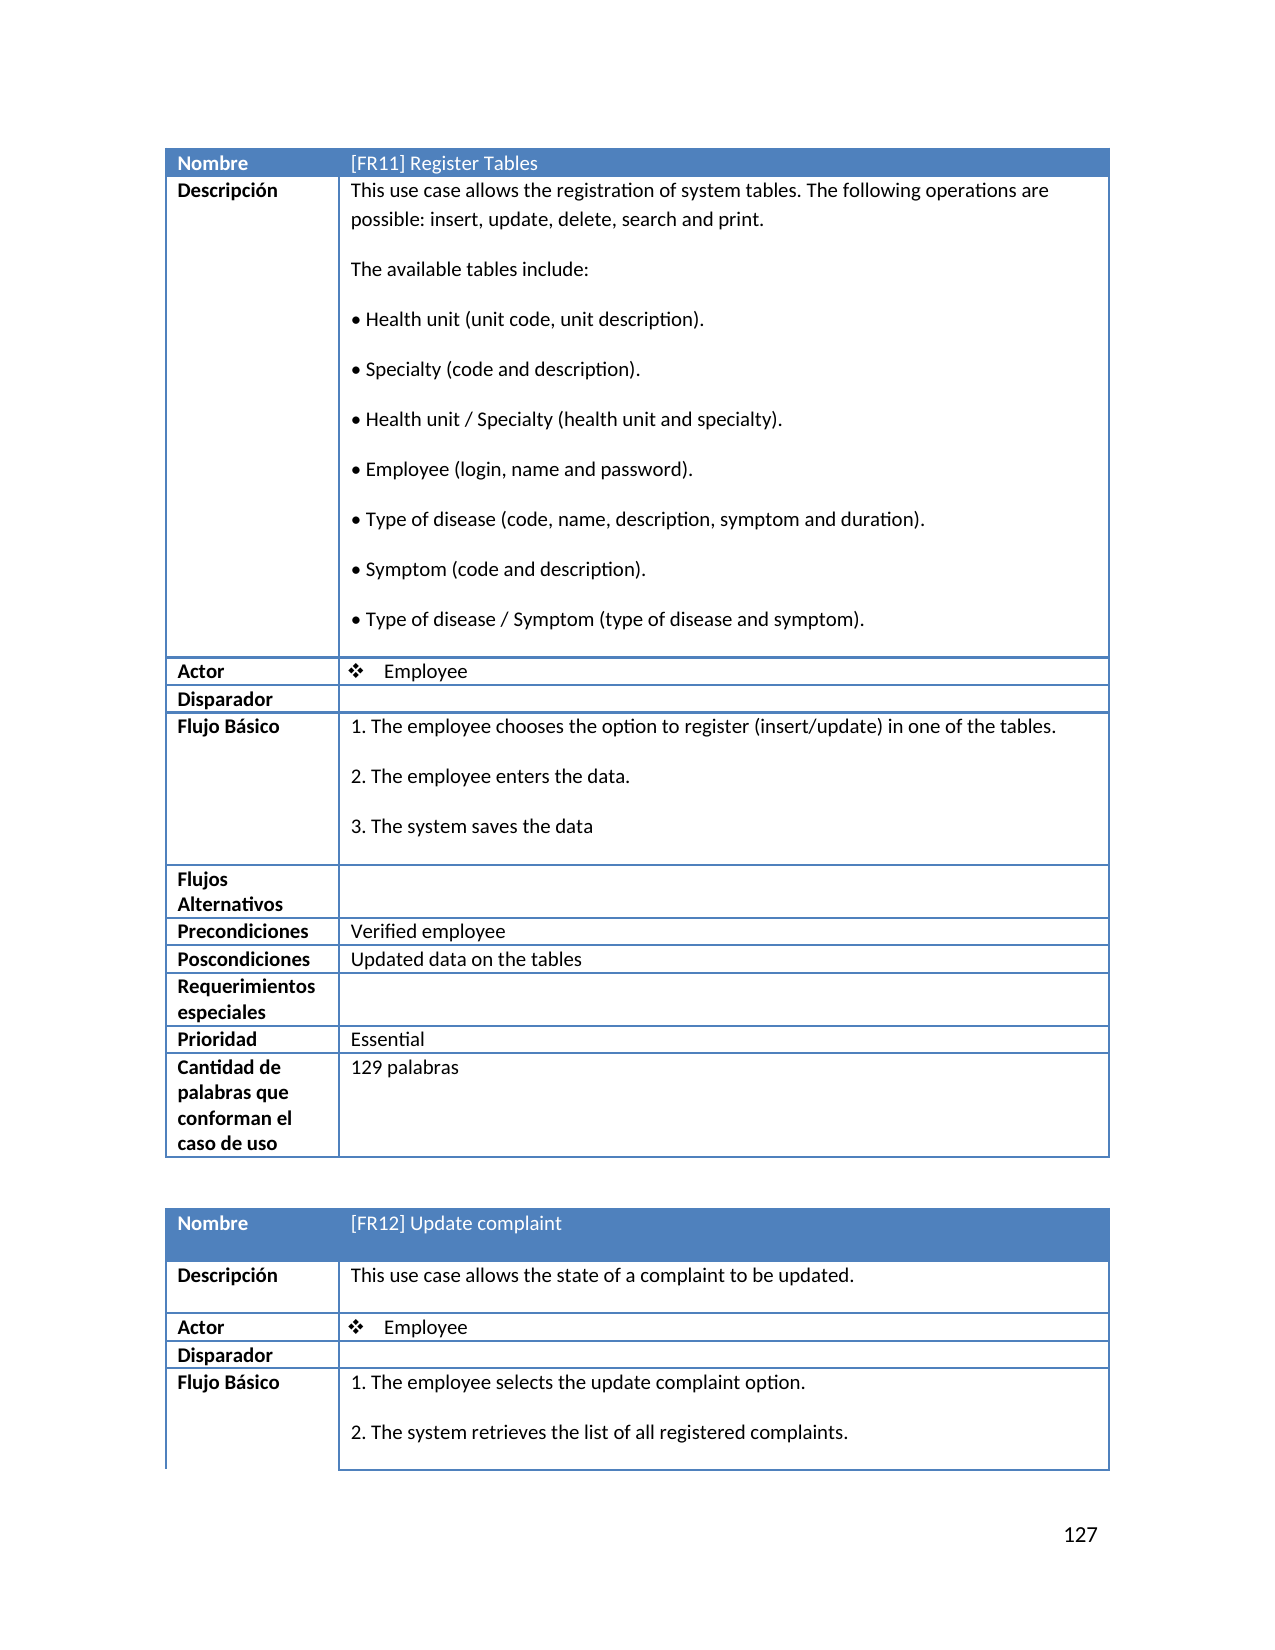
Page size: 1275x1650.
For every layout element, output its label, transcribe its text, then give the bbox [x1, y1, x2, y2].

table_cell Updated data on the tables [340, 946, 1108, 972]
table_cell Disparador [167, 1342, 338, 1367]
table_cell Actor [168, 1315, 337, 1339]
table_cell [340, 866, 1108, 917]
table_cell Flujo Básico [167, 1369, 338, 1469]
table_cell [340, 686, 1108, 711]
table_cell 129 palabras [340, 1054, 1108, 1156]
table_cell Flujo Básico [167, 714, 338, 864]
table_cell Disparador [167, 686, 338, 711]
table_cell 1. The employee chooses the option to register (insert/update) in one of the tables. 2. The employee enters the data. 3. The system saves the data [340, 714, 1108, 864]
table_cell Flujos Alternativos [167, 866, 338, 917]
table_cell Employee [340, 1314, 1108, 1340]
table_cell Employee [340, 659, 1108, 684]
table_header [FR11] Register Tables [340, 150, 1108, 175]
table_cell Descripción [167, 177, 338, 656]
table_cell [340, 974, 1108, 1024]
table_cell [340, 1369, 1108, 1469]
table_cell Descripción [167, 1262, 338, 1312]
table_cell Requerimientos especiales [167, 974, 338, 1024]
table_cell Verified employee [340, 919, 1108, 944]
table_cell Poscondiciones [167, 946, 338, 972]
table_header [FR12] Update complaint [340, 1210, 1108, 1260]
table_cell Essential [340, 1027, 1108, 1052]
table_cell Cantidad de palabras que conforman el caso de uso [167, 1054, 338, 1156]
table_cell This use case allows the registration of system tables. The following operations are possible: insert, update, delete, search and print. The available tables include: • Health unit (unit code, unit description). • Specialty (code and description). • Health unit / Specialty (health unit and specialty). • Employee (login, name and password). • Type of disease (code, name, description, symptom and duration). • Symptom (code and description). • Type of disease / Symptom (type of disease and symptom). [340, 177, 1108, 656]
table_header Nombre [167, 1210, 338, 1260]
table_cell [340, 1342, 1108, 1367]
table_cell Actor [167, 659, 338, 684]
table_cell Prioridad [167, 1027, 338, 1052]
table_header Nombre [167, 150, 338, 175]
table_cell Precondiciones [167, 919, 338, 944]
table_cell This use case allows the state of a complaint to be updated. [340, 1262, 1108, 1312]
